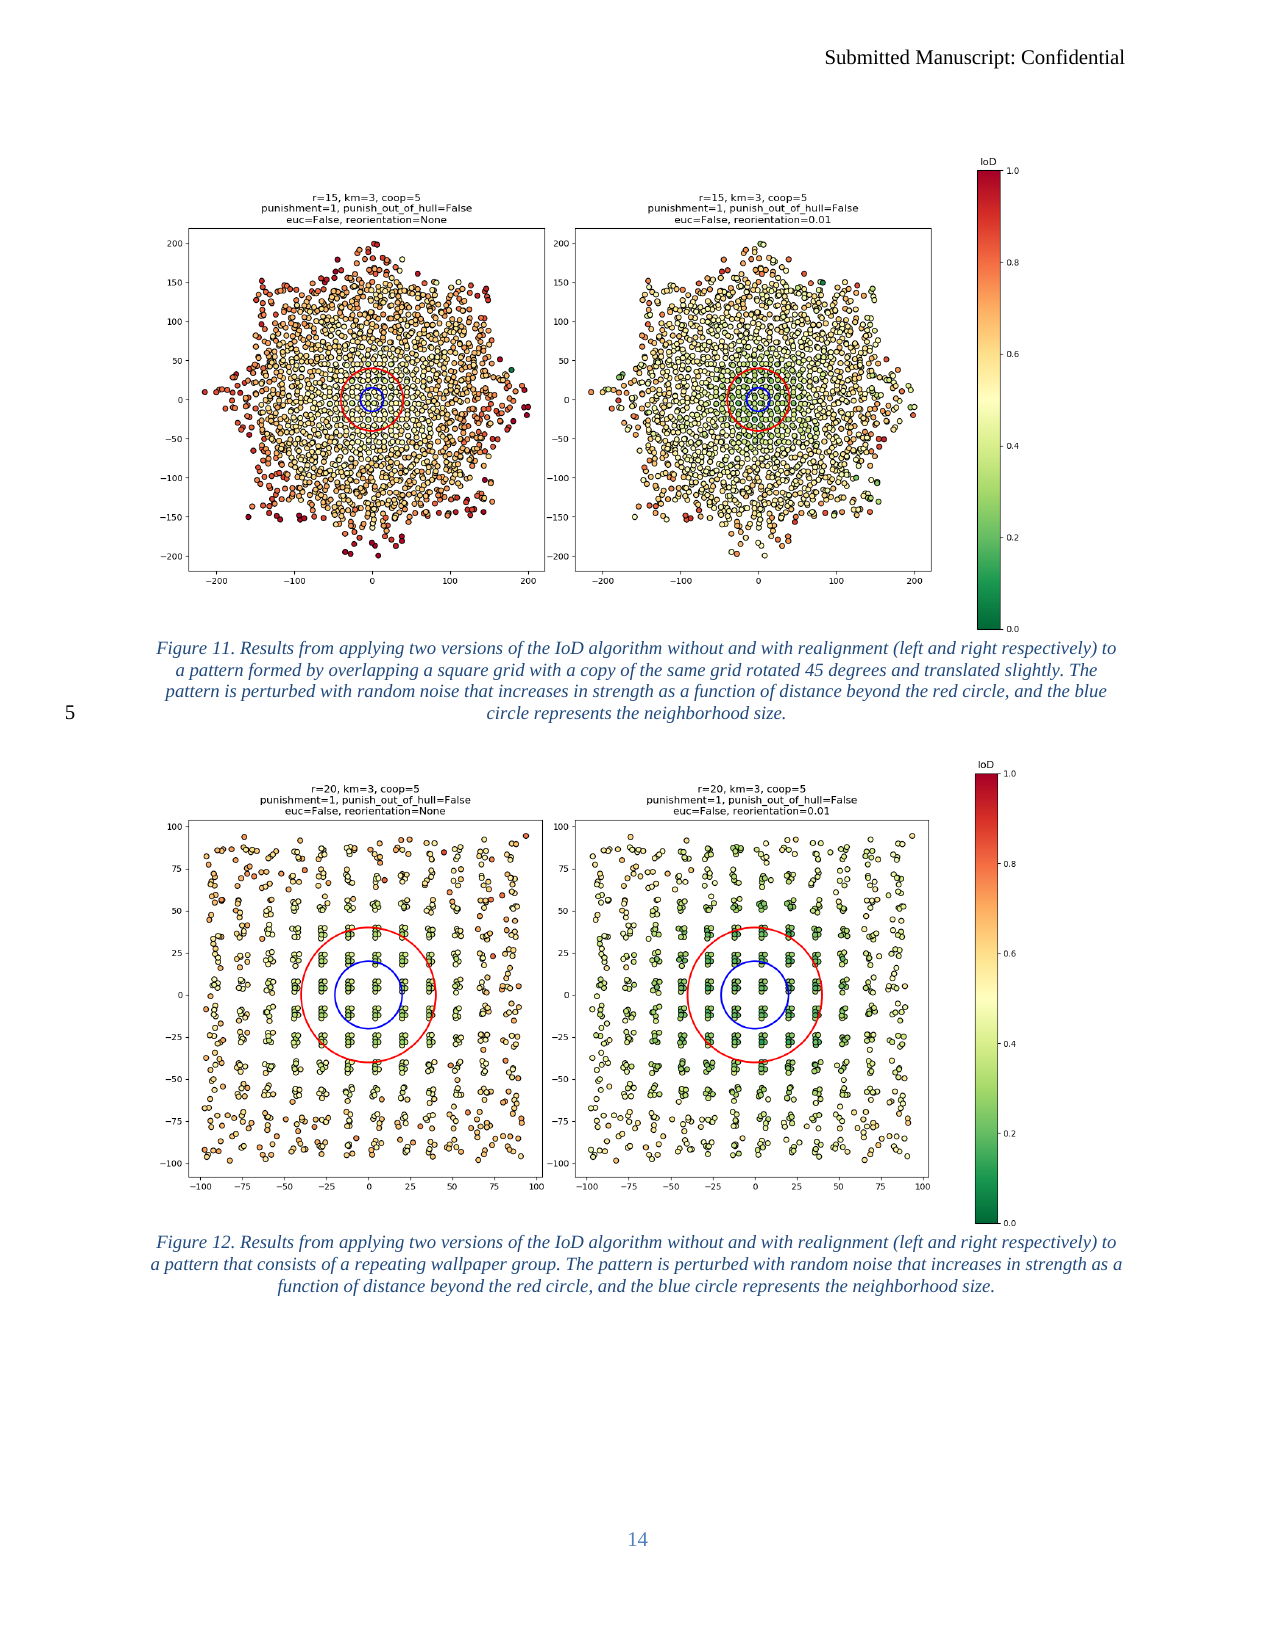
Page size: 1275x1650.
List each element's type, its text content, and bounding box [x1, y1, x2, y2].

picture [150, 150, 1125, 638]
text Figure . Results from applying two versions of the IoD algorithm without and with realignment (left and right respectively) to a pattern formed by overlapping a square grid with a copy of the same grid rotated 45 degrees and translated slightly. The pattern is perturbed with random noise that increases in strength as a function of distance beyond the red circle, and the blue circle represents the neighborhood size. [150, 638, 1125, 723]
picture [150, 744, 1125, 1232]
text Figure . Results from applying two versions of the IoD algorithm without and with realignment (left and right respectively) to a pattern that consists of a repeating wallpaper group. The pattern is perturbed with random noise that increases in strength as a function of distance beyond the red circle, and the blue circle represents the neighborhood size. [150, 1232, 1125, 1296]
